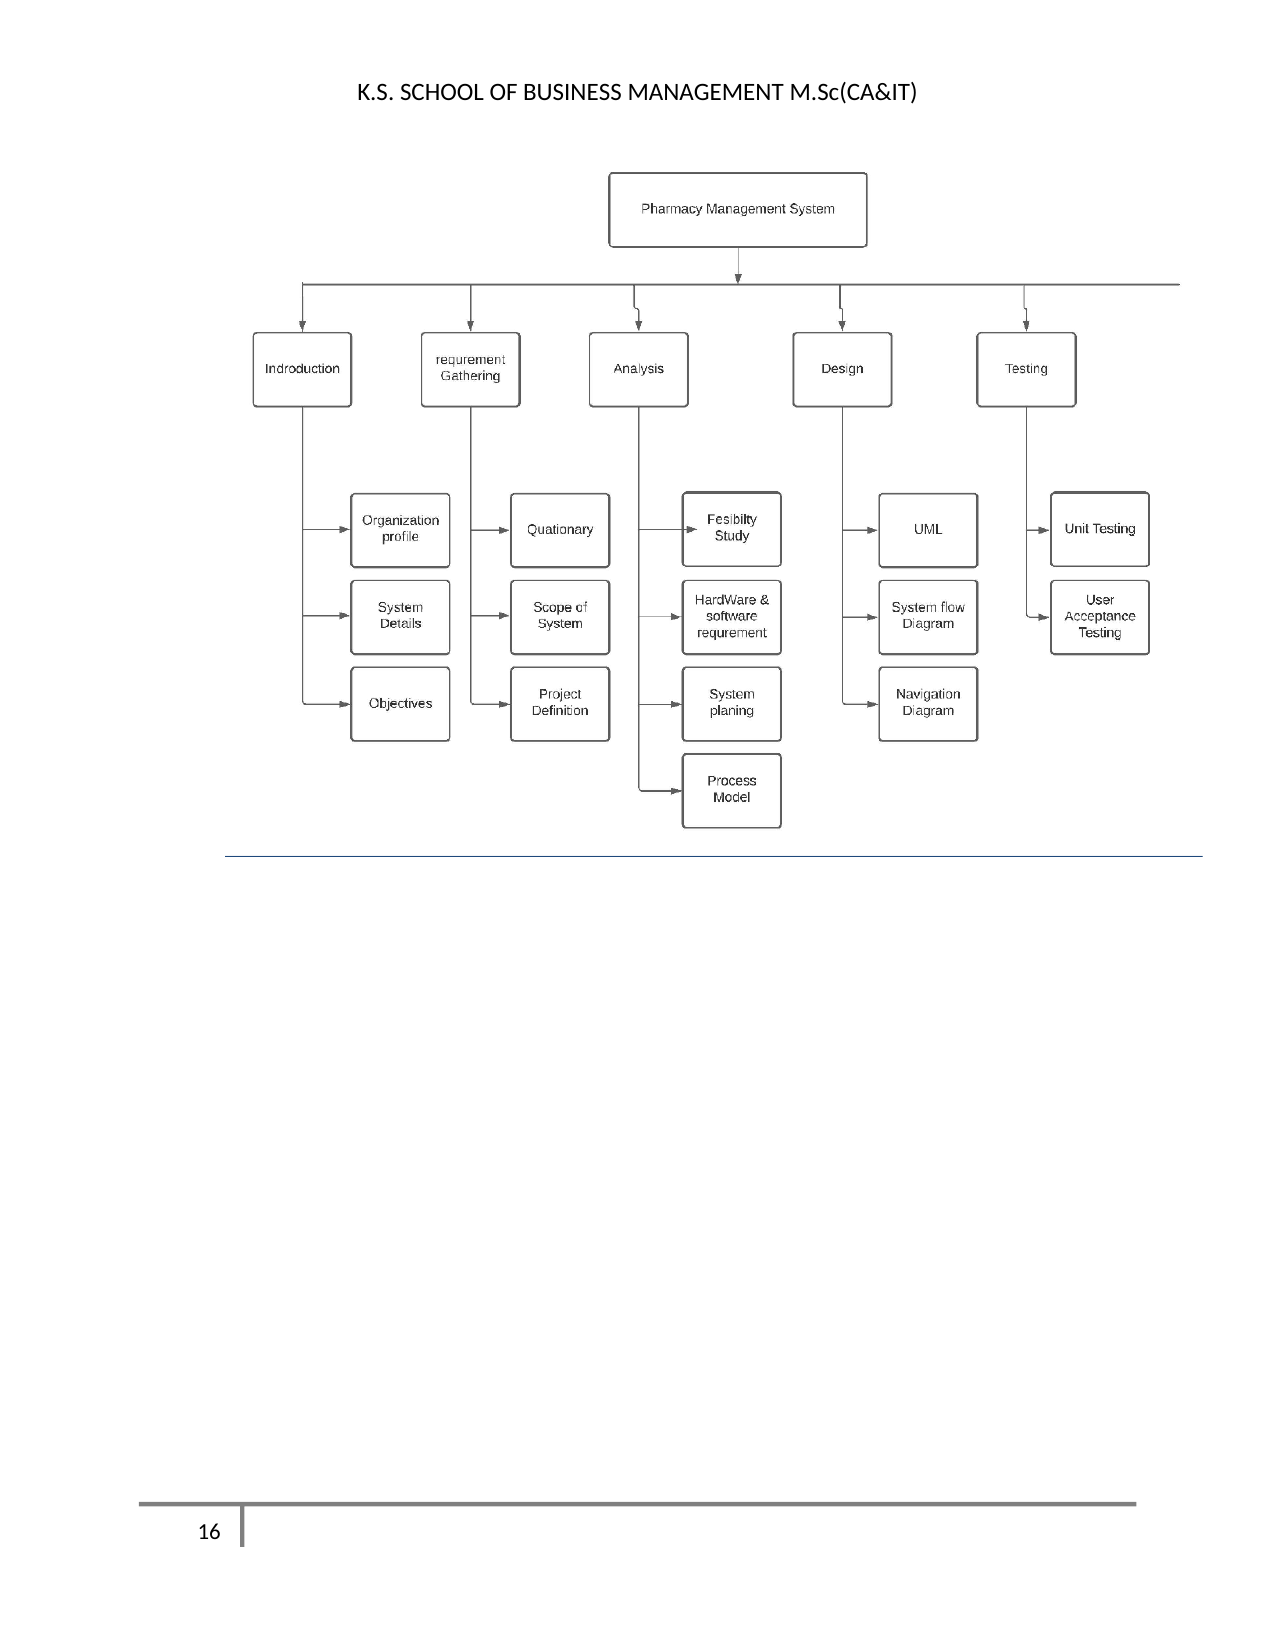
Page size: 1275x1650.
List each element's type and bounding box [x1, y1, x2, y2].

picture [225, 149, 1203, 857]
